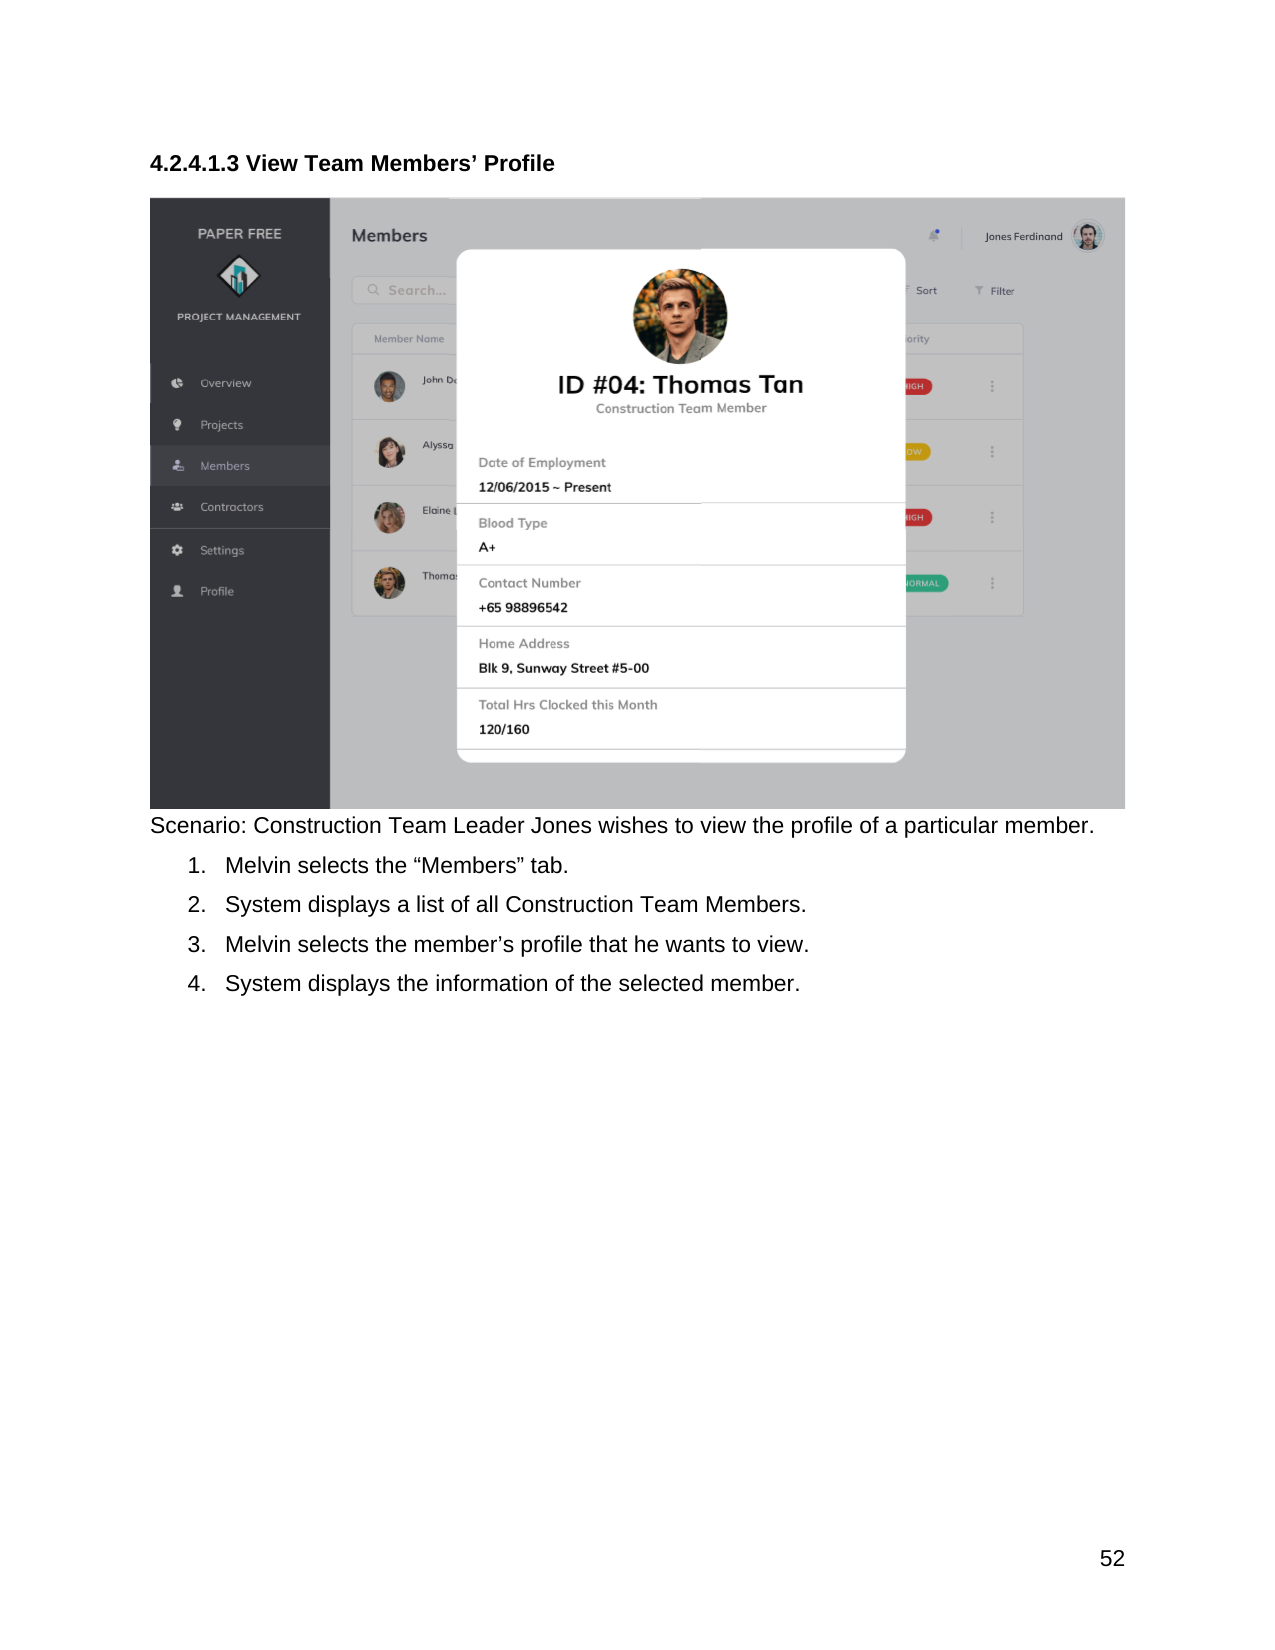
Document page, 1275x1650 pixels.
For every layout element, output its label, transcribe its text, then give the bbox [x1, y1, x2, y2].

list Melvin selects the member’s profile that he wants to view. [187, 931, 1125, 957]
list System displays a list of all Construction Team Members. [187, 891, 1125, 917]
list Melvin selects the “Members” tab. [187, 852, 1125, 878]
list System displays the information of the selected member. [187, 970, 1125, 996]
subtitle 4.2.4.1.3 View Team Members’ Profile [150, 150, 1125, 176]
text Scenario: Construction Team Leader Jones wishes to view the profile of a particular member. [150, 812, 1125, 838]
picture [150, 197, 1125, 809]
